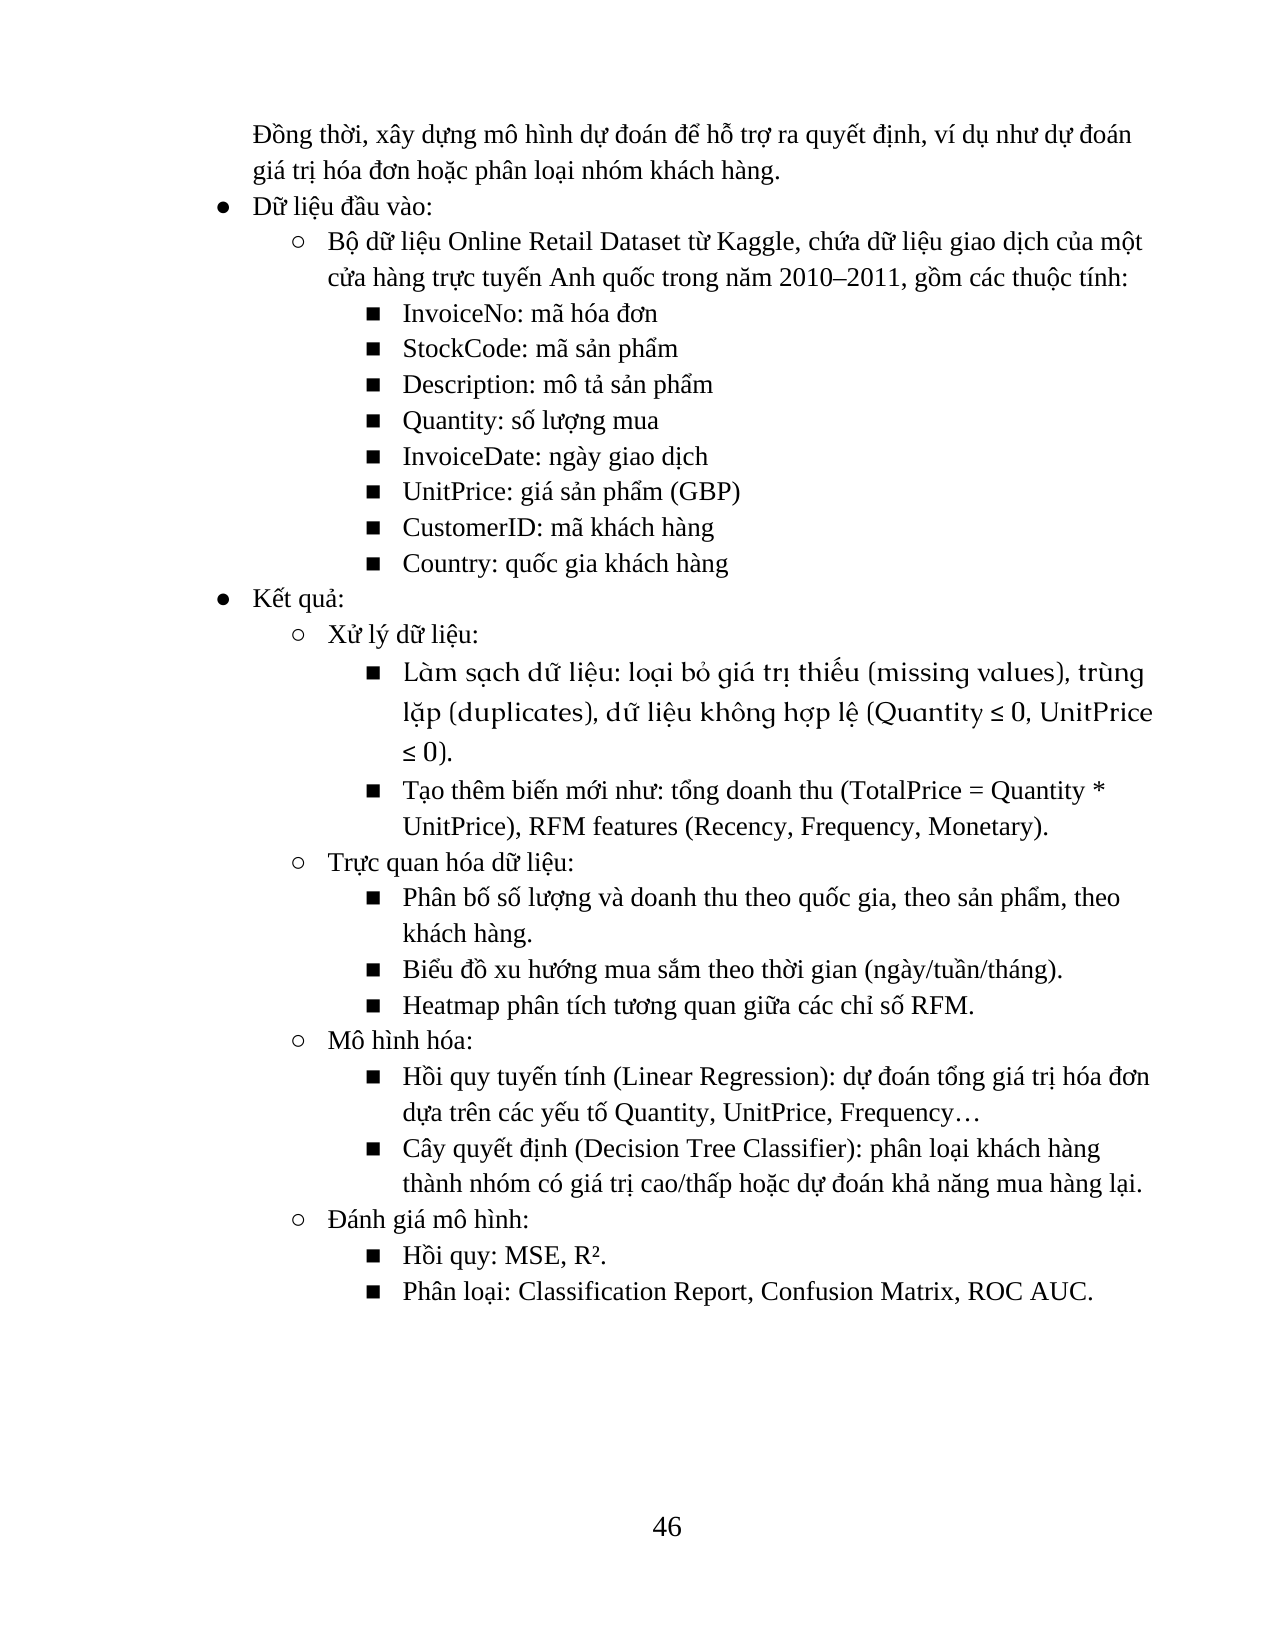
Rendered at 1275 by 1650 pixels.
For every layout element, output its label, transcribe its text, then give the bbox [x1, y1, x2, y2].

list Biểu đồ xu hướng mua sắm theo thời gian (ngày/tuần/tháng). [365, 953, 1157, 984]
list Bộ dữ liệu Online Retail Dataset từ Kaggle, chứa dữ liệu giao dịch của một cửa hàng trực tuyến Anh quốc trong năm 2010–2011, gồm các thuộc tính: [290, 225, 1157, 292]
list Heatmap phân tích tương quan giữa các chỉ số RFM. [365, 989, 1157, 1020]
list Đánh giá mô hình: [290, 1203, 1157, 1234]
list Tạo thêm biến mới như: tổng doanh thu (TotalPrice = Quantity * UnitPrice), RFM features (Recency, Frequency, Monetary). [365, 774, 1157, 841]
list InvoiceNo: mã hóa đơn [365, 297, 1157, 328]
list InvoiceDate: ngày giao dịch [365, 440, 1157, 471]
list Hồi quy: MSE, R². [365, 1239, 1157, 1270]
list Xử lý dữ liệu: [290, 618, 1157, 649]
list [215, 118, 1157, 185]
list CustomerID: mã khách hàng [365, 511, 1157, 542]
list Phân bố số lượng và doanh thu theo quốc gia, theo sản phẩm, theo khách hàng. [365, 882, 1157, 948]
list Hồi quy tuyến tính (Linear Regression): dự đoán tổng giá trị hóa đơn dựa trên các yếu tố Quantity, UnitPrice, Frequency… [365, 1060, 1157, 1127]
list Phân loại: Classification Report, Confusion Matrix, ROC AUC. [365, 1274, 1157, 1306]
list UnitPrice: giá sản phẩm (GBP) [365, 475, 1157, 507]
list Description: mô tả sản phẩm [365, 368, 1157, 399]
list Kết quả: [215, 583, 1157, 614]
list Trực quan hóa dữ liệu: [290, 846, 1157, 877]
list Dữ liệu đầu vào: [215, 189, 1157, 221]
list Quantity: số lượng mua [365, 404, 1157, 435]
list Làm sạch dữ liệu: loại bỏ giá trị thiếu (missing values), trùng lặp (duplicates), dữ liệu không hợp lệ (Quantity ≤ 0, UnitPrice ≤ 0). [365, 654, 1157, 769]
list StockCode: mã sản phẩm [365, 332, 1157, 364]
list Mô hình hóa: [290, 1024, 1157, 1056]
list Country: quốc gia khách hàng [365, 547, 1157, 578]
list Cây quyết định (Decision Tree Classifier): phân loại khách hàng thành nhóm có giá trị cao/thấp hoặc dự đoán khả năng mua hàng lại. [365, 1132, 1157, 1198]
